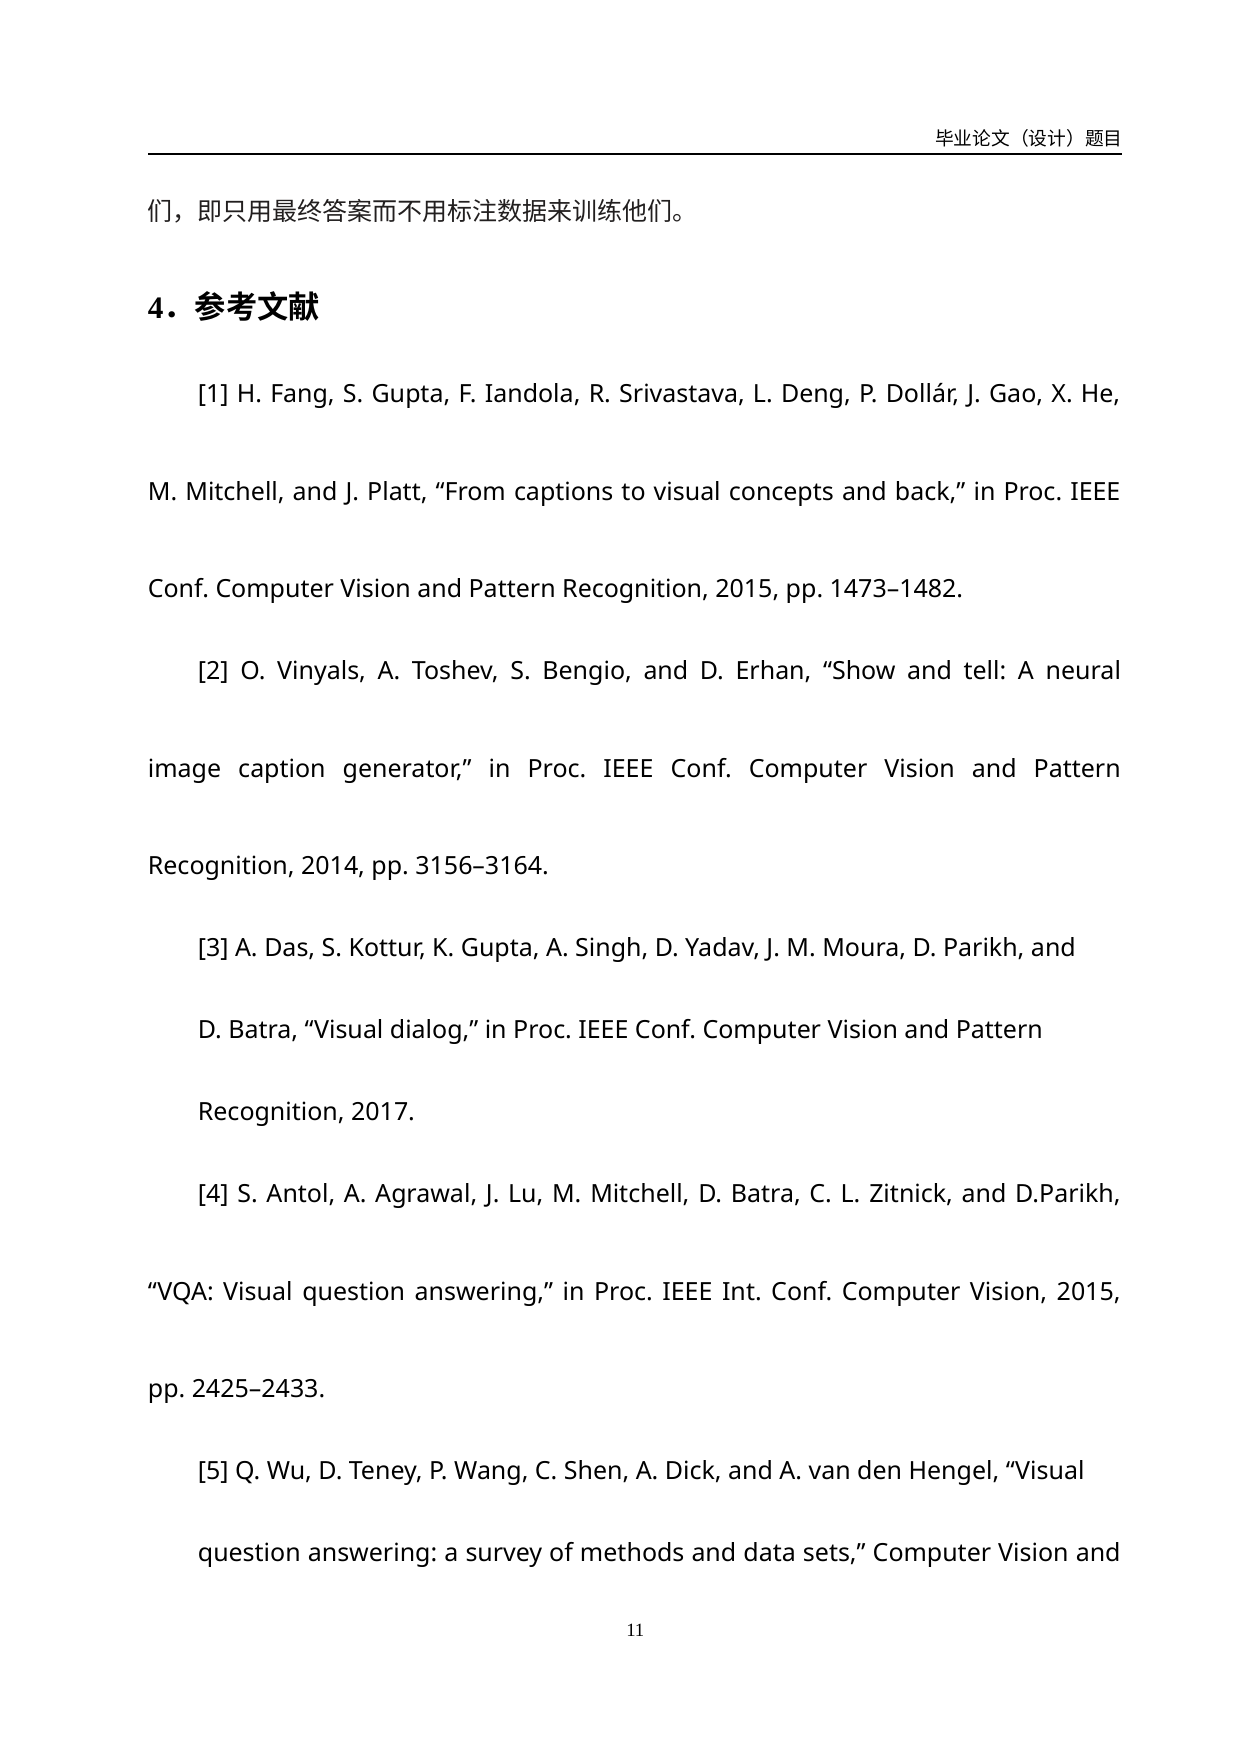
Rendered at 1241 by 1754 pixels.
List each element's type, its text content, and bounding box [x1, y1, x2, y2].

text [3] A. Das, S. Kottur, K. Gupta, A. Singh, D. Yadav, J. M. Moura, D. Parikh, and [148, 914, 1122, 979]
text [2] O. Vinyals, A. Toshev, S. Bengio, and D. Erhan, “Show and tell: A neural image caption generator,” in Proc. IEEE Conf. Computer Vision and Pattern Recognition, 2014, pp. 3156–3164. [148, 637, 1122, 897]
text [4] S. Antol, A. Agrawal, J. Lu, M. Mitchell, D. Batra, C. L. Zitnick, and D.Parikh, “VQA: Visual question answering,” in Proc. IEEE Int. Conf. Computer Vision, 2015, pp. 2425–2433. [148, 1160, 1122, 1420]
text D. Batra, “Visual dialog,” in Proc. IEEE Conf. Computer Vision and Pattern [148, 996, 1122, 1061]
text Recognition, 2017. [148, 1078, 1122, 1143]
subtitle 4．参考文献 [148, 273, 1122, 338]
text [1] H. Fang, S. Gupta, F. Iandola, R. Srivastava, L. Deng, P. Dollár, J. Gao, X. He, M. Mitchell, and J. Platt, “From captions to visual concepts and back,” in Proc. IEEE Conf. Computer Vision and Pattern Recognition, 2015, pp. 1473–1482. [148, 360, 1122, 620]
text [148, 1519, 1122, 1584]
text [5] Q. Wu, D. Teney, P. Wang, C. Shen, A. Dick, and A. van den Hengel, “Visual [148, 1437, 1122, 1502]
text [148, 177, 1122, 242]
